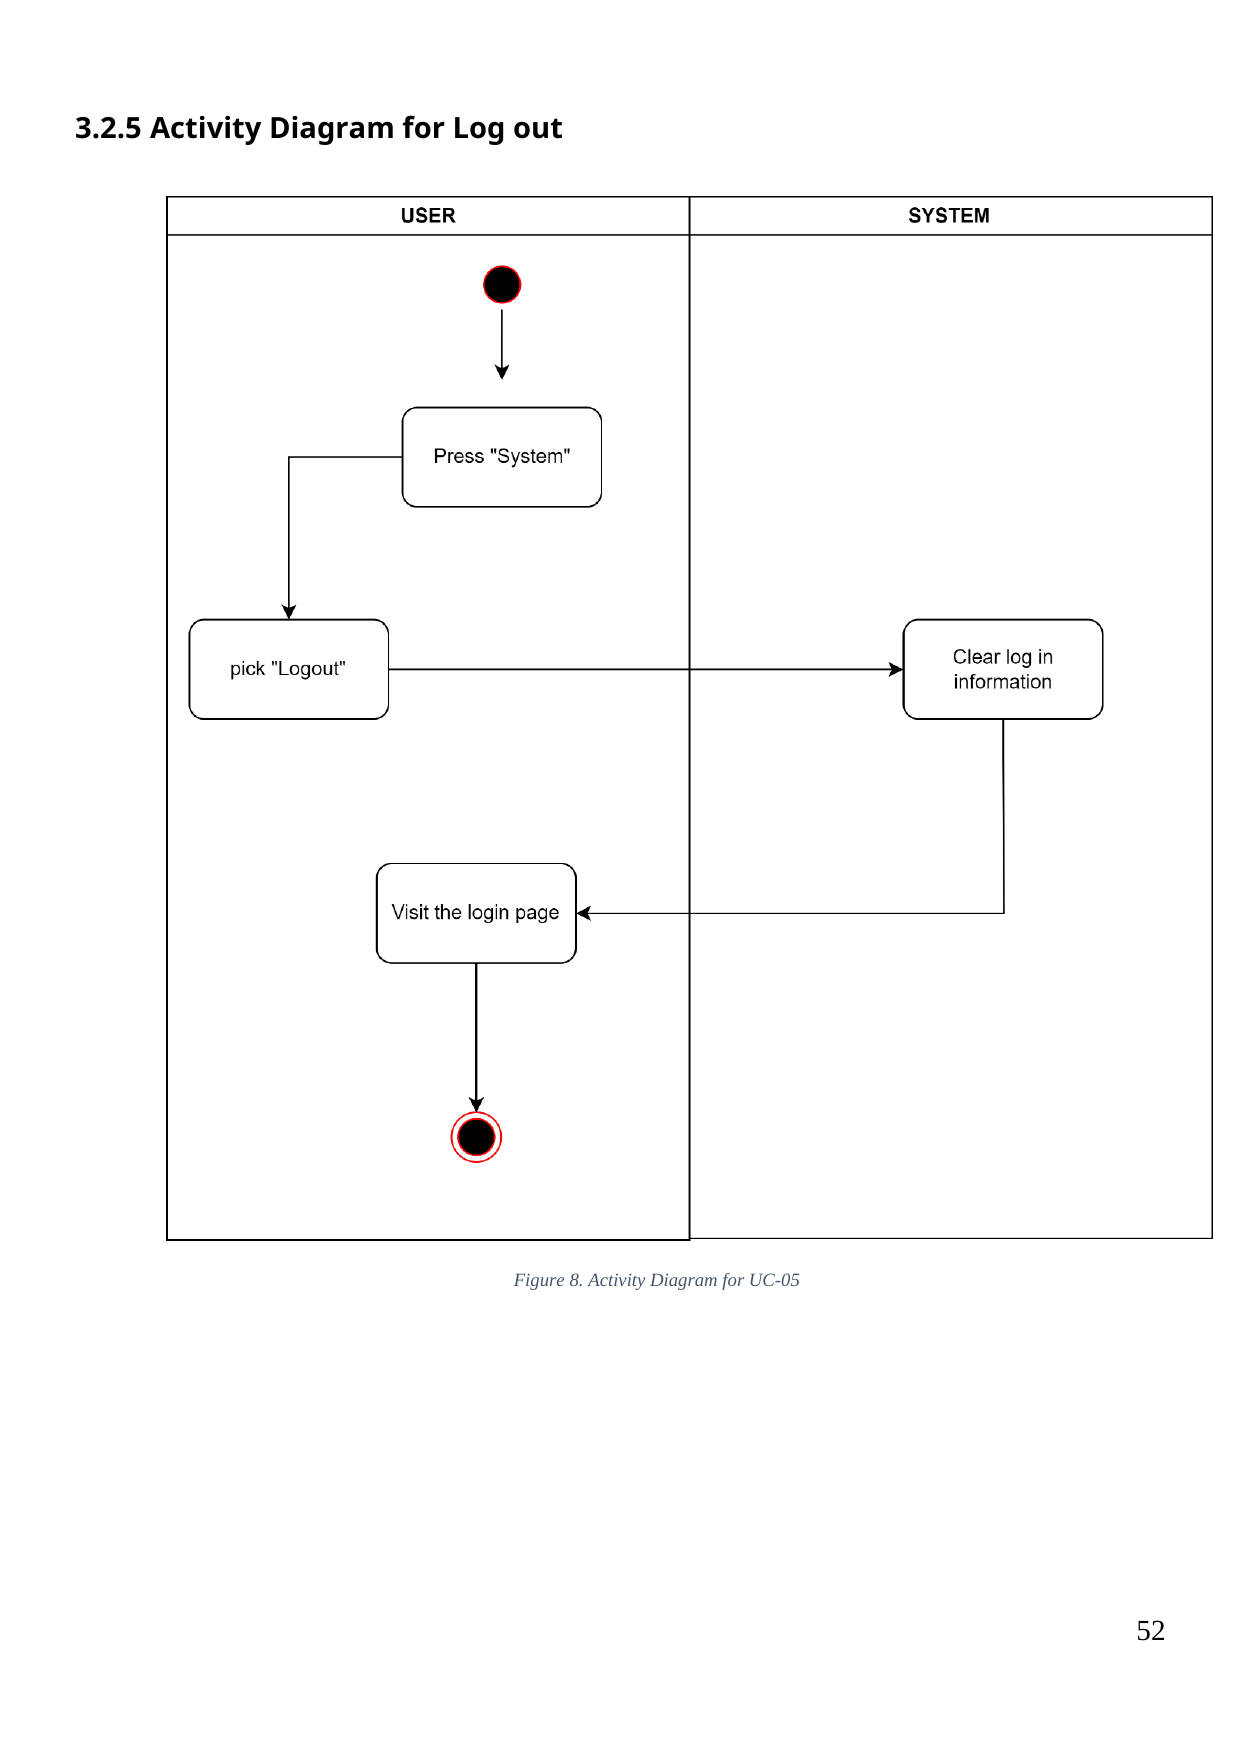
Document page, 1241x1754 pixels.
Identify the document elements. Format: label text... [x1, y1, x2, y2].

picture [150, 179, 1230, 1257]
subtitle Activity Diagram for Log out [75, 107, 1165, 147]
